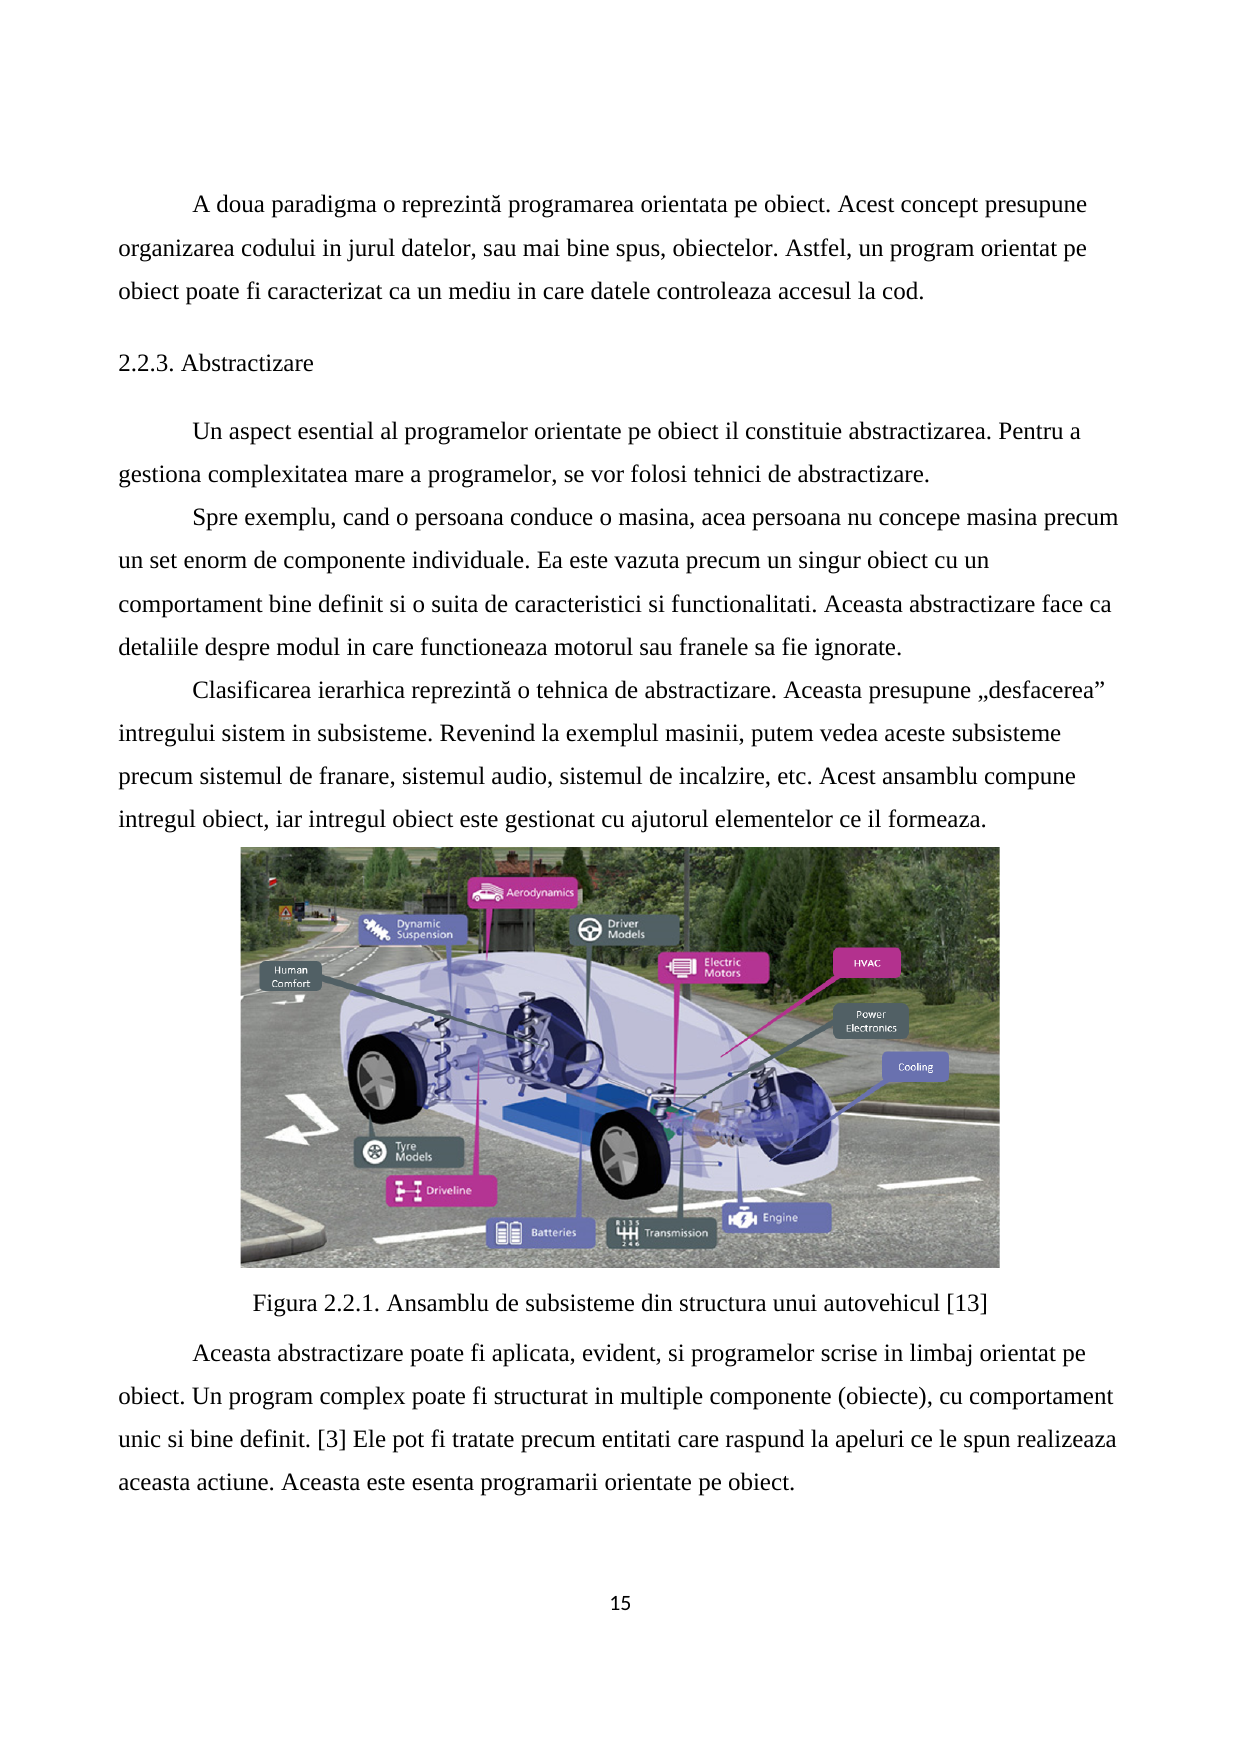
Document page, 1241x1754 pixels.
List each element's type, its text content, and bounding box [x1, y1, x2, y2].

text Aceasta abstractizare poate fi aplicata, evident, si programelor scrise in limbaj orientat pe obiect. Un program complex poate fi structurat in multiple componente (obiecte), cu comportament unic si bine definit. [3] Ele pot fi tratate precum entitati care raspund la apeluri ce le spun realizeaza aceasta actiune. Aceasta este esenta programarii orientate pe obiect. [118, 1338, 1122, 1496]
text Clasificarea ierarhica reprezintă o tehnica de abstractizare. Aceasta presupune „desfacerea” intregului sistem in subsisteme. Revenind la exemplul masinii, putem vedea aceste subsisteme precum sistemul de franare, sistemul audio, sistemul de incalzire, etc. Acest ansamblu compune intregul obiect, iar intregul obiect este gestionat cu ajutorul elementelor ce il formeaza. [118, 675, 1122, 833]
text Spre exemplu, cand o persoana conduce o masina, acea persoana nu concepe masina precum un set enorm de componente individuale. Ea este vazuta precum un singur obiect cu un comportament bine definit si o suita de caracteristici si functionalitati. Aceasta abstractizare face ca detaliile despre modul in care functioneaza motorul sau franele sa fie ignorate. [118, 502, 1122, 661]
picture [240, 847, 1000, 1268]
text Un aspect esential al programelor orientate pe obiect il constituie abstractizarea. Pentru a gestiona complexitatea mare a programelor, se vor folosi tehnici de abstractizare. [118, 416, 1122, 488]
text Figura 2.2.1. Ansamblu de subsisteme din structura unui autovehicul [13] [118, 1288, 1122, 1317]
text A doua paradigma o reprezintă programarea orientata pe obiect. Acest concept presupune organizarea codului in jurul datelor, sau mai bine spus, obiectelor. Astfel, un program orientat pe obiect poate fi caracterizat ca un mediu in care datele controleaza accesul la cod. [118, 189, 1122, 304]
text 2.2.3. Abstractizare [118, 348, 1122, 377]
